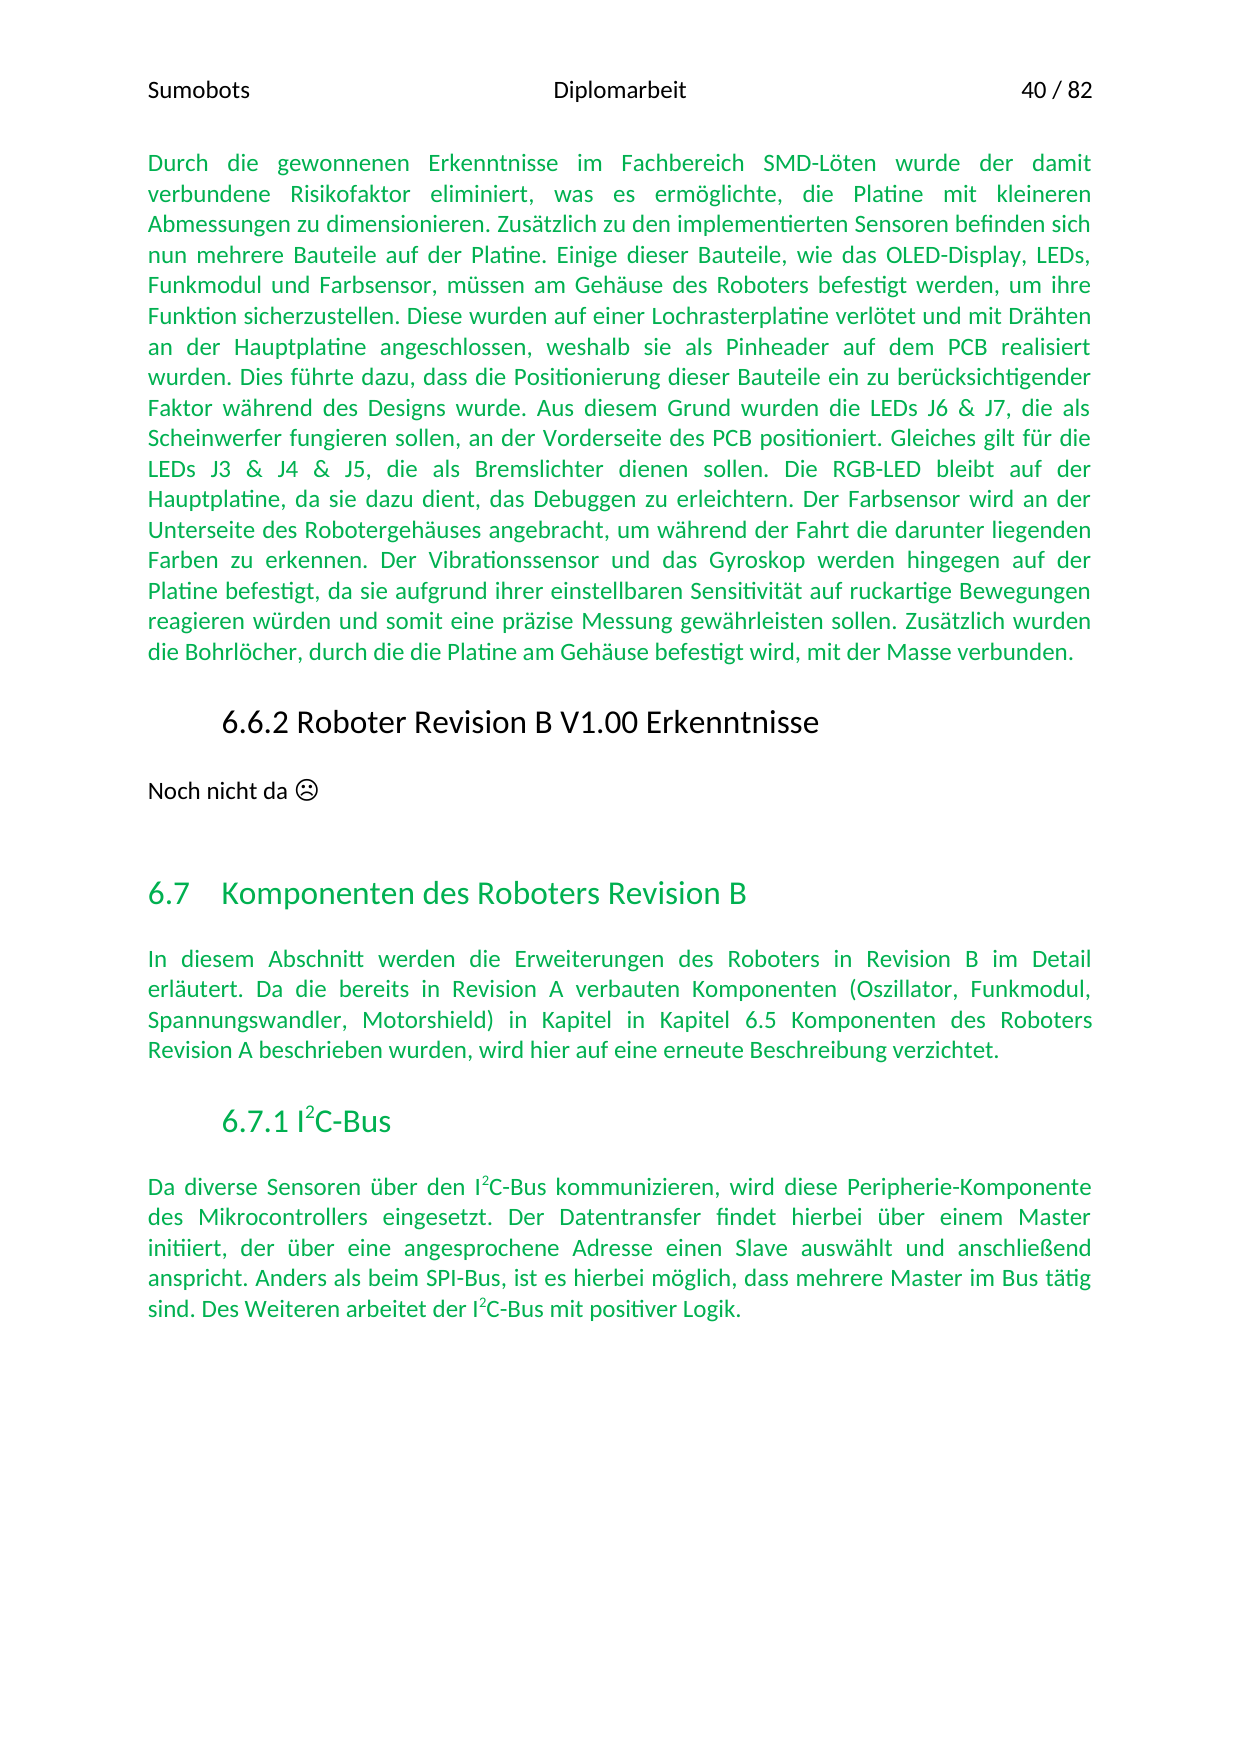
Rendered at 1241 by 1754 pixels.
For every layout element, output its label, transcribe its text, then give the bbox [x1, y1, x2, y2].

text Noch nicht da ☹ [148, 772, 1093, 806]
subtitle Roboter Revision B V1.00 Erkenntnisse [221, 701, 1093, 742]
subtitle Komponenten des Roboters Revision B [148, 872, 1093, 912]
text Da diverse Sensoren über den I2C-Bus kommunizieren, wird diese Peripherie-Komponente des Mikrocontrollers eingesetzt. Der Datentransfer findet hierbei über einem Master initiiert, der über eine angesprochene Adresse einen Slave auswählt und anschließend anspricht. Anders als beim SPI-Bus, ist es hierbei möglich, dass mehrere Master im Bus tätig sind. Des Weiteren arbeitet der I2C-Bus mit positiver Logik. [148, 1171, 1093, 1323]
text Durch die gewonnenen Erkenntnisse im Fachbereich SMD-Löten wurde der damit verbundene Risikofaktor eliminiert, was es ermöglichte, die Platine mit kleineren Abmessungen zu dimensionieren. Zusätzlich zu den implementierten Sensoren befinden sich nun mehrere Bauteile auf der Platine. Einige dieser Bauteile, wie das OLED-Display, LEDs, Funkmodul und Farbsensor, müssen am Gehäuse des Roboters befestigt werden, um ihre Funktion sicherzustellen. Diese wurden auf einer Lochrasterplatine verlötet und mit Drähten an der Hauptplatine angeschlossen, weshalb sie als Pinheader auf dem PCB realisiert wurden. Dies führte dazu, dass die Positionierung dieser Bauteile ein zu berücksichtigender Faktor während des Designs wurde. Aus diesem Grund wurden die LEDs J6 & J7, die als Scheinwerfer fungieren sollen, an der Vorderseite des PCB positioniert. Gleiches gilt für die LEDs J3 & J4 & J5, die als Bremslichter dienen sollen. Die RGB-LED bleibt auf der Hauptplatine, da sie dazu dient, das Debuggen zu erleichtern. Der Farbsensor wird an der Unterseite des Robotergehäuses angebracht, um während der Fahrt die darunter liegenden Farben zu erkennen. Der Vibrationssensor und das Gyroskop werden hingegen auf der Platine befestigt, da sie aufgrund ihrer einstellbaren Sensitivität auf ruckartige Bewegungen reagieren würden und somit eine präzise Messung gewährleisten sollen. Zusätzlich wurden die Bohrlöcher, durch die die Platine am Gehäuse befestigt wird, mit der Masse verbunden. [148, 148, 1093, 666]
subtitle I2C-Bus [221, 1100, 1093, 1140]
text In diesem Abschnitt werden die Erweiterungen des Roboters in Revision B im Detail erläutert. Da die bereits in Revision A verbauten Komponenten (Oszillator, Funkmodul, Spannungswandler, Motorshield) in Kapitel in Kapitel 6.5 Komponenten des Roboters Revision A beschrieben wurden, wird hier auf eine erneute Beschreibung verzichtet. [148, 943, 1093, 1065]
